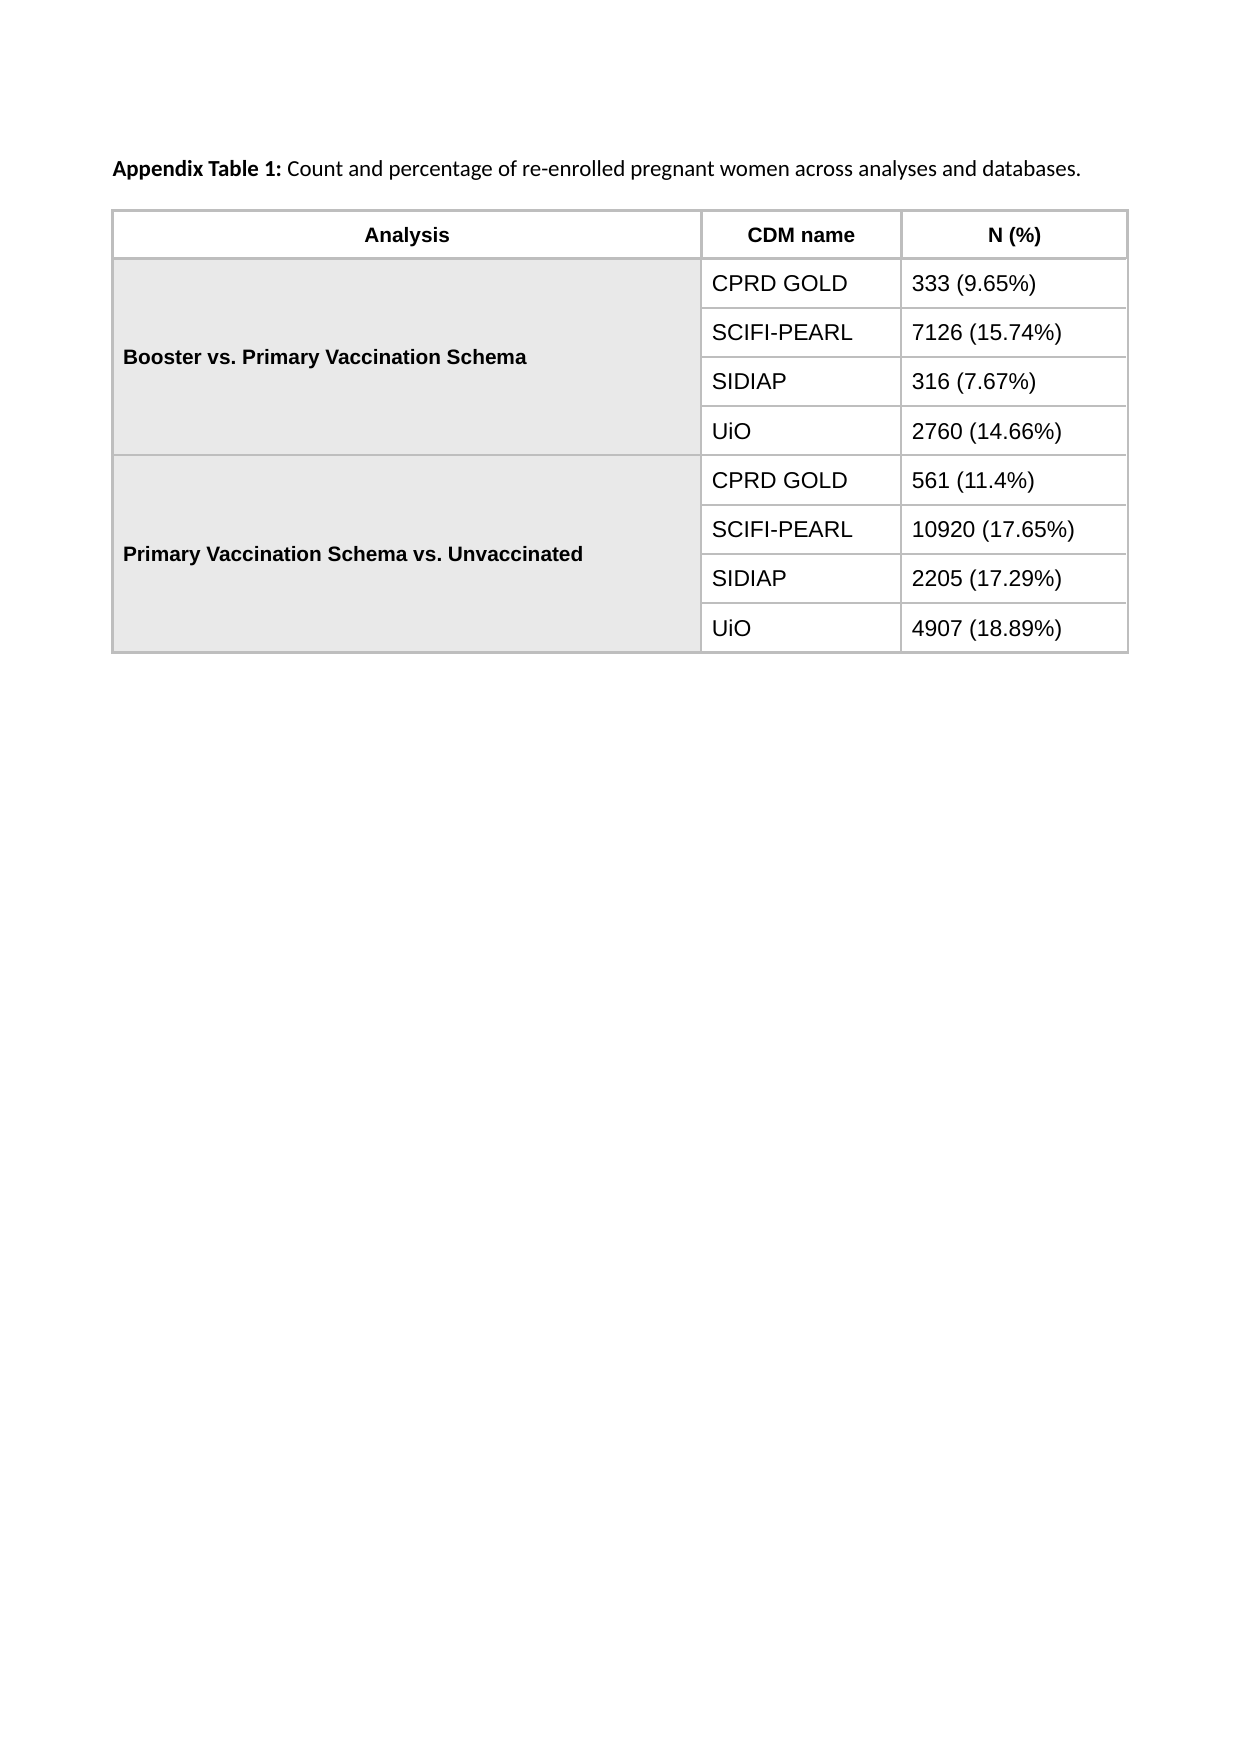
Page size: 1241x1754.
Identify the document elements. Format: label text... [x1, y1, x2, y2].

table_cell SIDIAP [702, 358, 900, 405]
table_cell 4907 (18.89%) [902, 602, 1127, 651]
table_cell SCIFI-PEARL [702, 309, 900, 356]
table_cell UiO [702, 407, 900, 454]
table_cell SIDIAP [702, 555, 900, 602]
table_cell CPRD GOLD [702, 456, 900, 504]
table_cell Booster vs. Primary Vaccination Schema [114, 260, 700, 454]
subtitle Appendix Table 1: Count and percentage of re-enrolled pregnant women across analyses and databases. [112, 154, 1128, 182]
table_cell 10920 (17.65%) [902, 504, 1127, 553]
table_cell Primary Vaccination Schema vs. Unvaccinated [114, 456, 700, 651]
table_header N (%) [903, 212, 1126, 257]
table_cell 333 (9.65%) [902, 259, 1127, 307]
table_cell SCIFI-PEARL [702, 506, 900, 553]
table_cell CPRD GOLD [702, 260, 900, 307]
table_cell 316 (7.67%) [902, 356, 1127, 405]
table_cell 561 (11.4%) [902, 454, 1127, 504]
table_cell 2205 (17.29%) [902, 553, 1127, 602]
table_cell UiO [702, 604, 900, 651]
table_cell 2760 (14.66%) [902, 405, 1127, 454]
table_header CDM name [703, 212, 900, 257]
table_cell 7126 (15.74%) [902, 307, 1127, 356]
table_header Analysis [114, 212, 700, 257]
